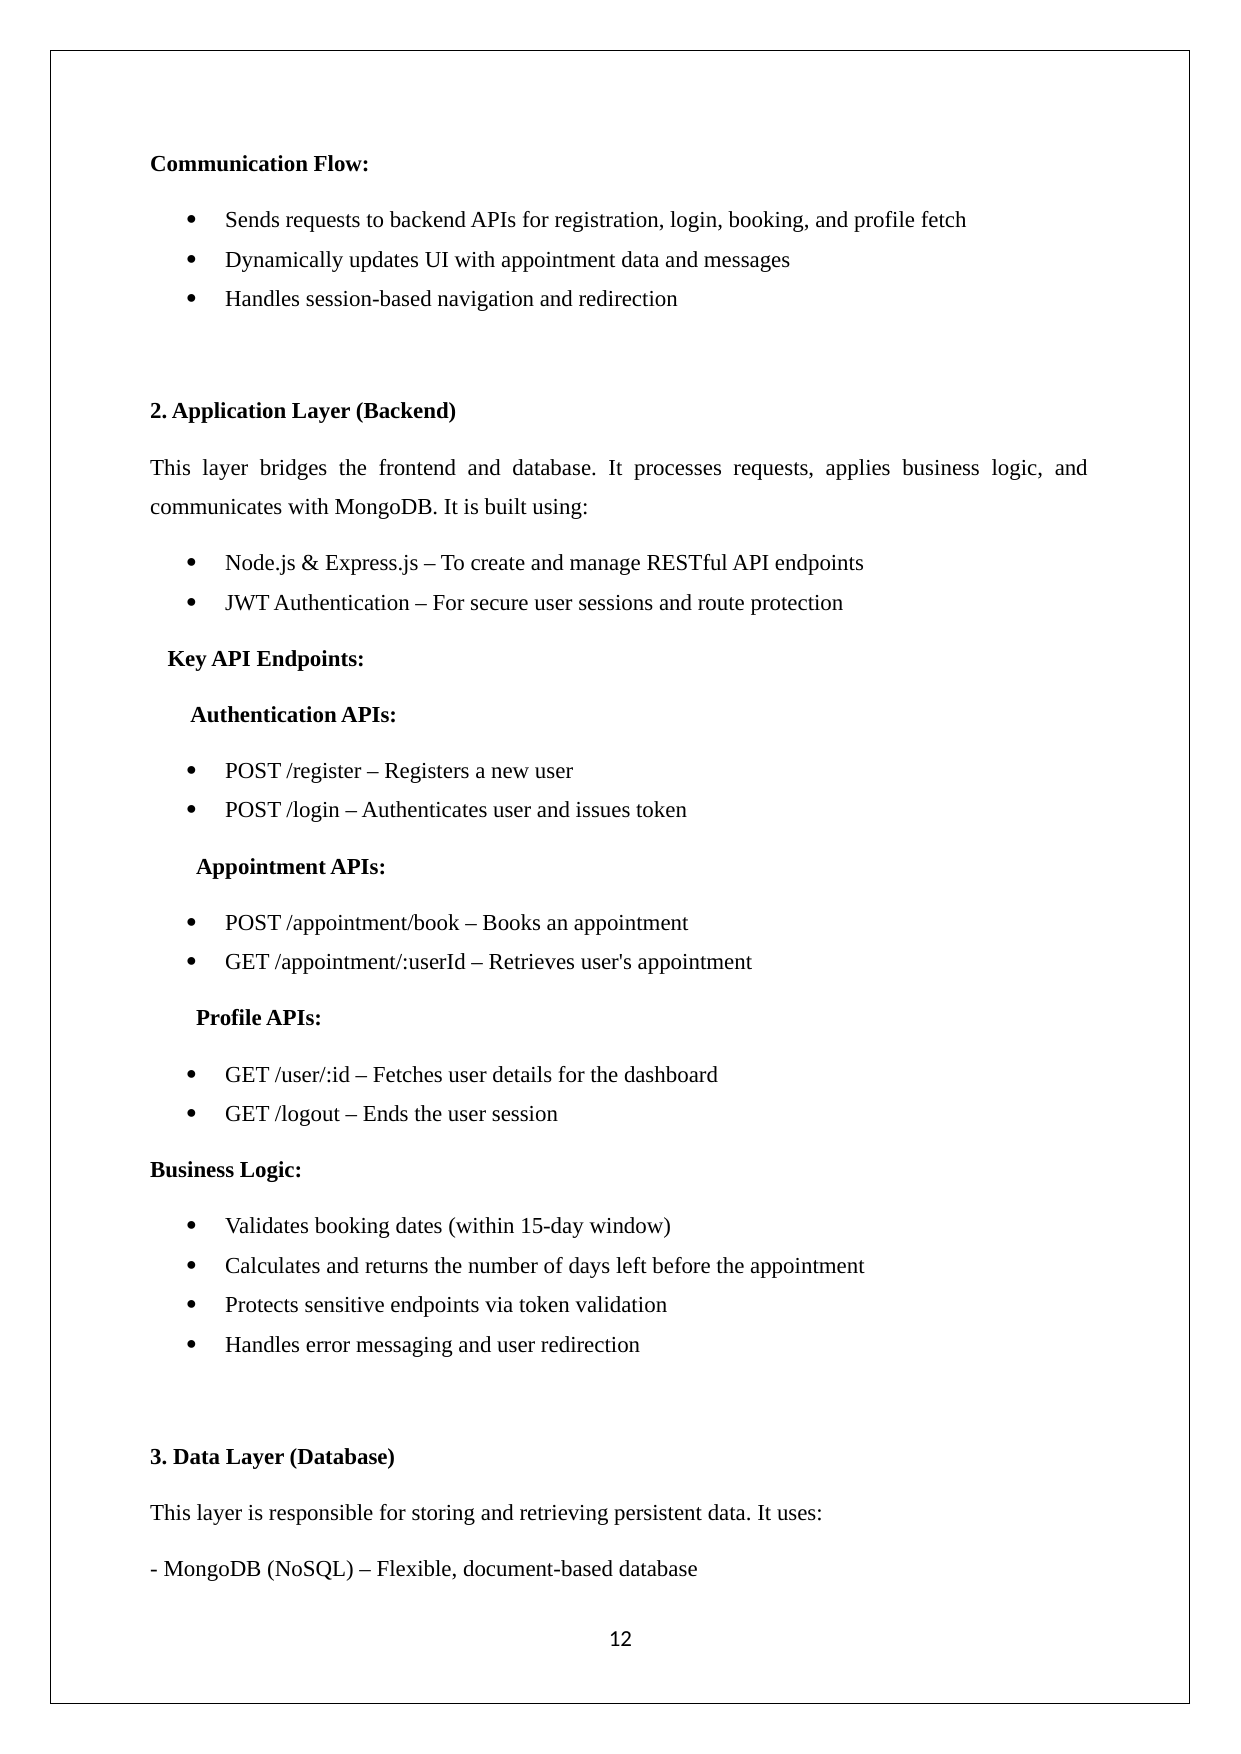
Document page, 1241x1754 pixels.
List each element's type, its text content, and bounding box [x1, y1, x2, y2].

list Protects sensitive endpoints via token validation [187, 1291, 1090, 1318]
text 3. Data Layer (Database) [150, 1443, 1090, 1469]
list POST /appointment/book – Books an appointment [187, 909, 1090, 935]
text Appointment APIs: [150, 853, 1090, 879]
list GET /user/:id – Fetches user details for the dashboard [187, 1061, 1090, 1087]
text This layer is responsible for storing and retrieving persistent data. It uses: [150, 1499, 1090, 1526]
list Node.js & Express.js – To create and manage RESTful API endpoints [187, 549, 1090, 576]
text 2. Application Layer (Backend) [150, 397, 1090, 424]
list GET /appointment/:userId – Retrieves user's appointment [187, 948, 1090, 975]
text Key API Endpoints: [150, 645, 1090, 671]
list POST /register – Registers a new user [187, 757, 1090, 783]
text Business Logic: [150, 1156, 1090, 1183]
text Authentication APIs: [150, 701, 1090, 727]
text Communication Flow: [150, 150, 1090, 176]
text This layer bridges the frontend and database. It processes requests, applies business logic, and communicates with MongoDB. It is built using: [150, 453, 1090, 519]
text - MongoDB (NoSQL) – Flexible, document-based database [150, 1555, 1090, 1582]
list Handles error messaging and user redirection [187, 1331, 1090, 1357]
list JWT Authentication – For secure user sessions and route protection [187, 589, 1090, 615]
list Validates booking dates (within 15-day window) [187, 1212, 1090, 1239]
list Dynamically updates UI with appointment data and messages [187, 246, 1090, 272]
text Profile APIs: [150, 1004, 1090, 1031]
list Calculates and returns the number of days left before the appointment [187, 1252, 1090, 1278]
list Handles session-based navigation and redirection [187, 285, 1090, 311]
list GET /logout – Ends the user session [187, 1100, 1090, 1126]
list Sends requests to backend APIs for registration, login, booking, and profile fetch [187, 206, 1090, 232]
list POST /login – Authenticates user and issues token [187, 797, 1090, 823]
